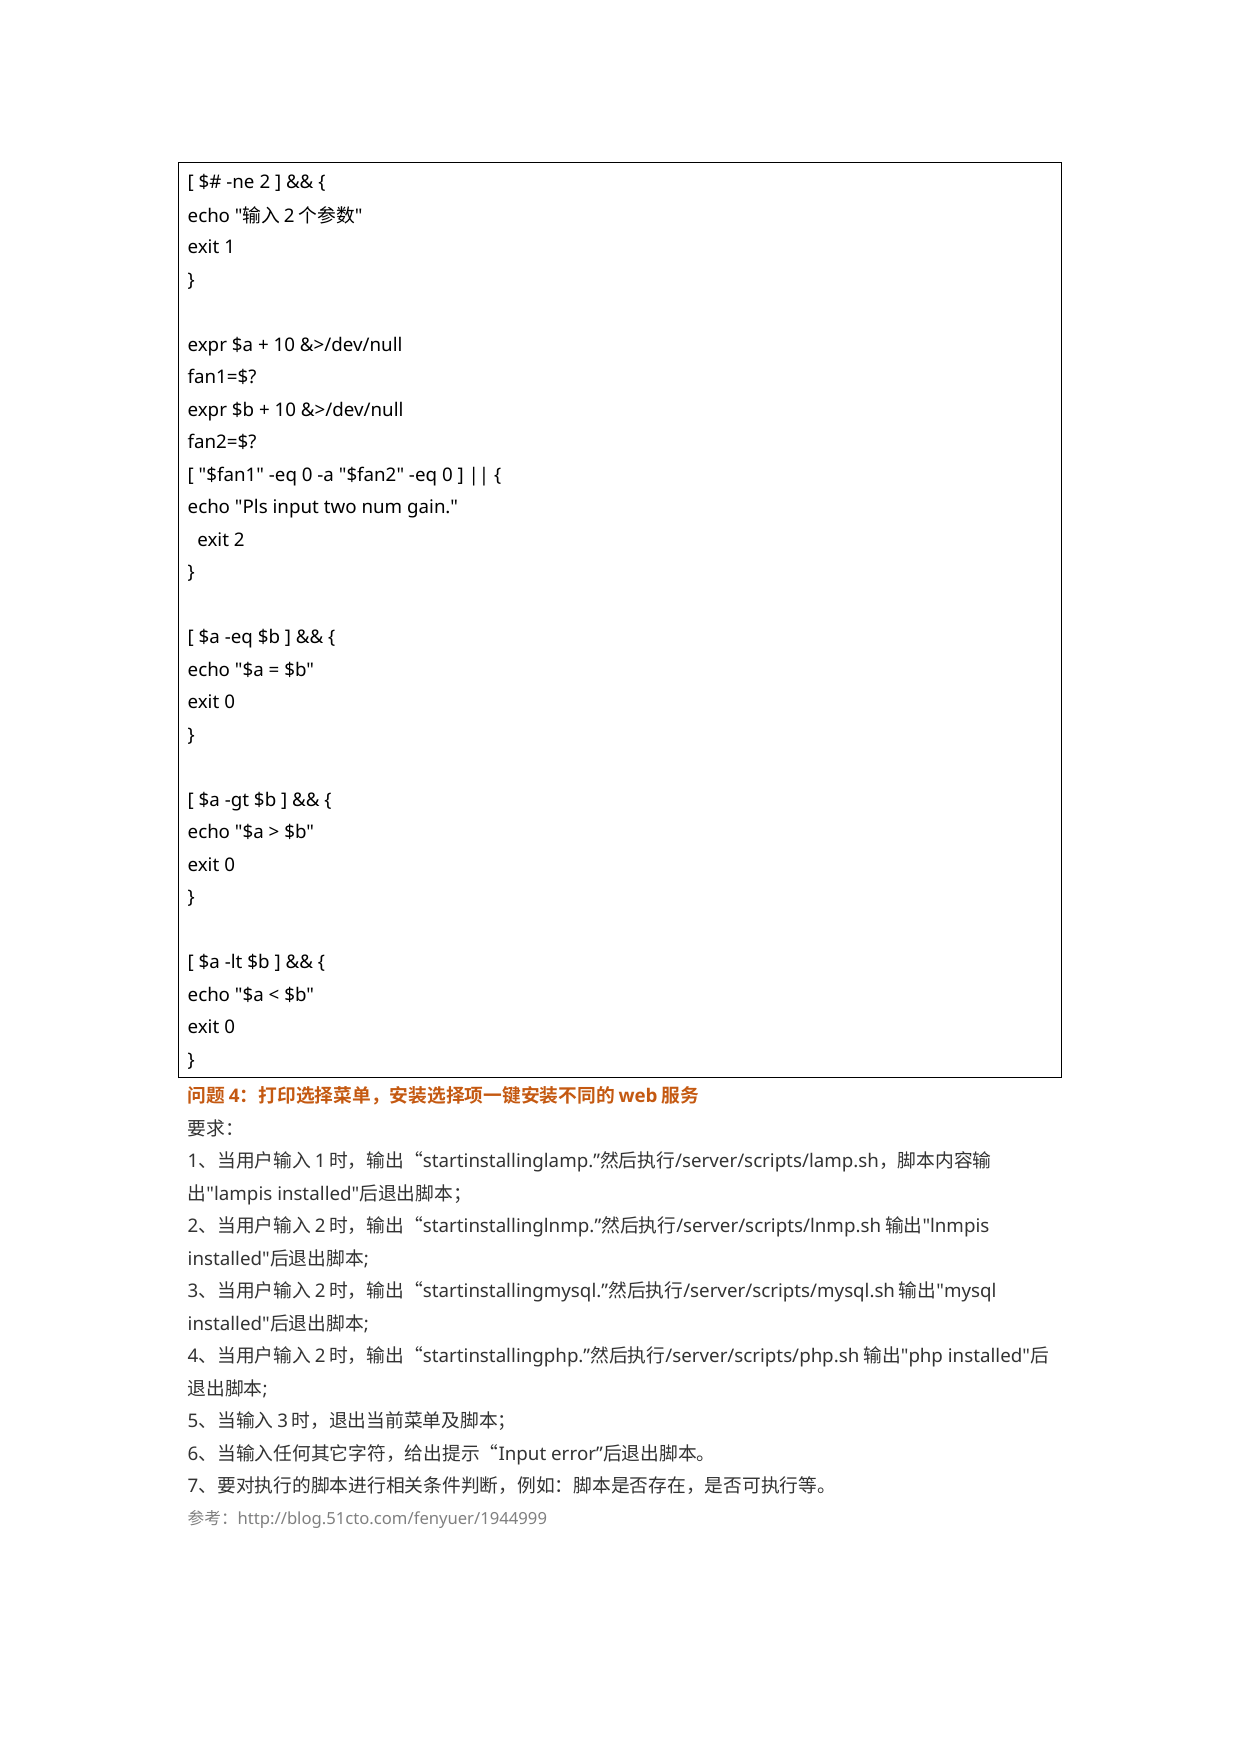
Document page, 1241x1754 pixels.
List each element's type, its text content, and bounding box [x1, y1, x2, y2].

text echo "$a < $b" [187, 978, 1053, 1010]
text exit 0 [187, 685, 1053, 718]
text exit 1 [187, 230, 1053, 263]
text expr $b + 10 &>/dev/null [187, 393, 1053, 425]
text 要求： [187, 1111, 1053, 1143]
text 3、当用户输入2时，输出“startinstallingmysql.”然后执行/server/scripts/mysql.sh输出"mysql installed"后退出脚本; [187, 1273, 1053, 1338]
text [ $# -ne 2 ] && { [179, 163, 1061, 198]
text echo "Pls input two num gain." [187, 490, 1053, 523]
text 5、当输入3时，退出当前菜单及脚本； [187, 1403, 1053, 1436]
text [ $a -lt $b ] && { [187, 945, 1053, 978]
text fan1=$? [187, 360, 1053, 393]
text echo "$a > $b" [187, 815, 1053, 848]
text } [187, 718, 1053, 750]
text [ "$fan1" -eq 0 -a "$fan2" -eq 0 ] || { [187, 458, 1053, 490]
text 参考：http://blog.51cto.com/fenyuer/1944999 [187, 1501, 1053, 1533]
text 1、当用户输入1时，输出“startinstallinglamp.”然后执行/server/scripts/lamp.sh，脚本内容输出"lampis installed"后退出脚本； [187, 1143, 1053, 1208]
text 7、要对执行的脚本进行相关条件判断，例如：脚本是否存在，是否可执行等。 [187, 1468, 1053, 1501]
text } [179, 1039, 1061, 1077]
text [ $a -gt $b ] && { [187, 783, 1053, 815]
text 4、当用户输入2时，输出“startinstallingphp.”然后执行/server/scripts/php.sh输出"php installed"后退出脚本; [187, 1338, 1053, 1403]
text exit 0 [187, 848, 1053, 880]
subtitle 问题4：打印选择菜单，安装选择项一键安装不同的web服务 [187, 1078, 1053, 1111]
text 6、当输入任何其它字符，给出提示“Input error”后退出脚本。 [187, 1436, 1053, 1468]
text echo "$a = $b" [187, 653, 1053, 685]
text fan2=$? [187, 425, 1053, 458]
text exit 0 [187, 1010, 1053, 1039]
text } [187, 263, 1053, 295]
text expr $a + 10 &>/dev/null [187, 328, 1053, 360]
text } [187, 555, 1053, 588]
text echo "输入2个参数" [187, 198, 1053, 230]
text [ $a -eq $b ] && { [187, 620, 1053, 653]
text } [187, 880, 1053, 913]
text 2、当用户输入2时，输出“startinstallinglnmp.”然后执行/server/scripts/lnmp.sh输出"lnmpis installed"后退出脚本; [187, 1208, 1053, 1273]
text exit 2 [187, 523, 1053, 555]
